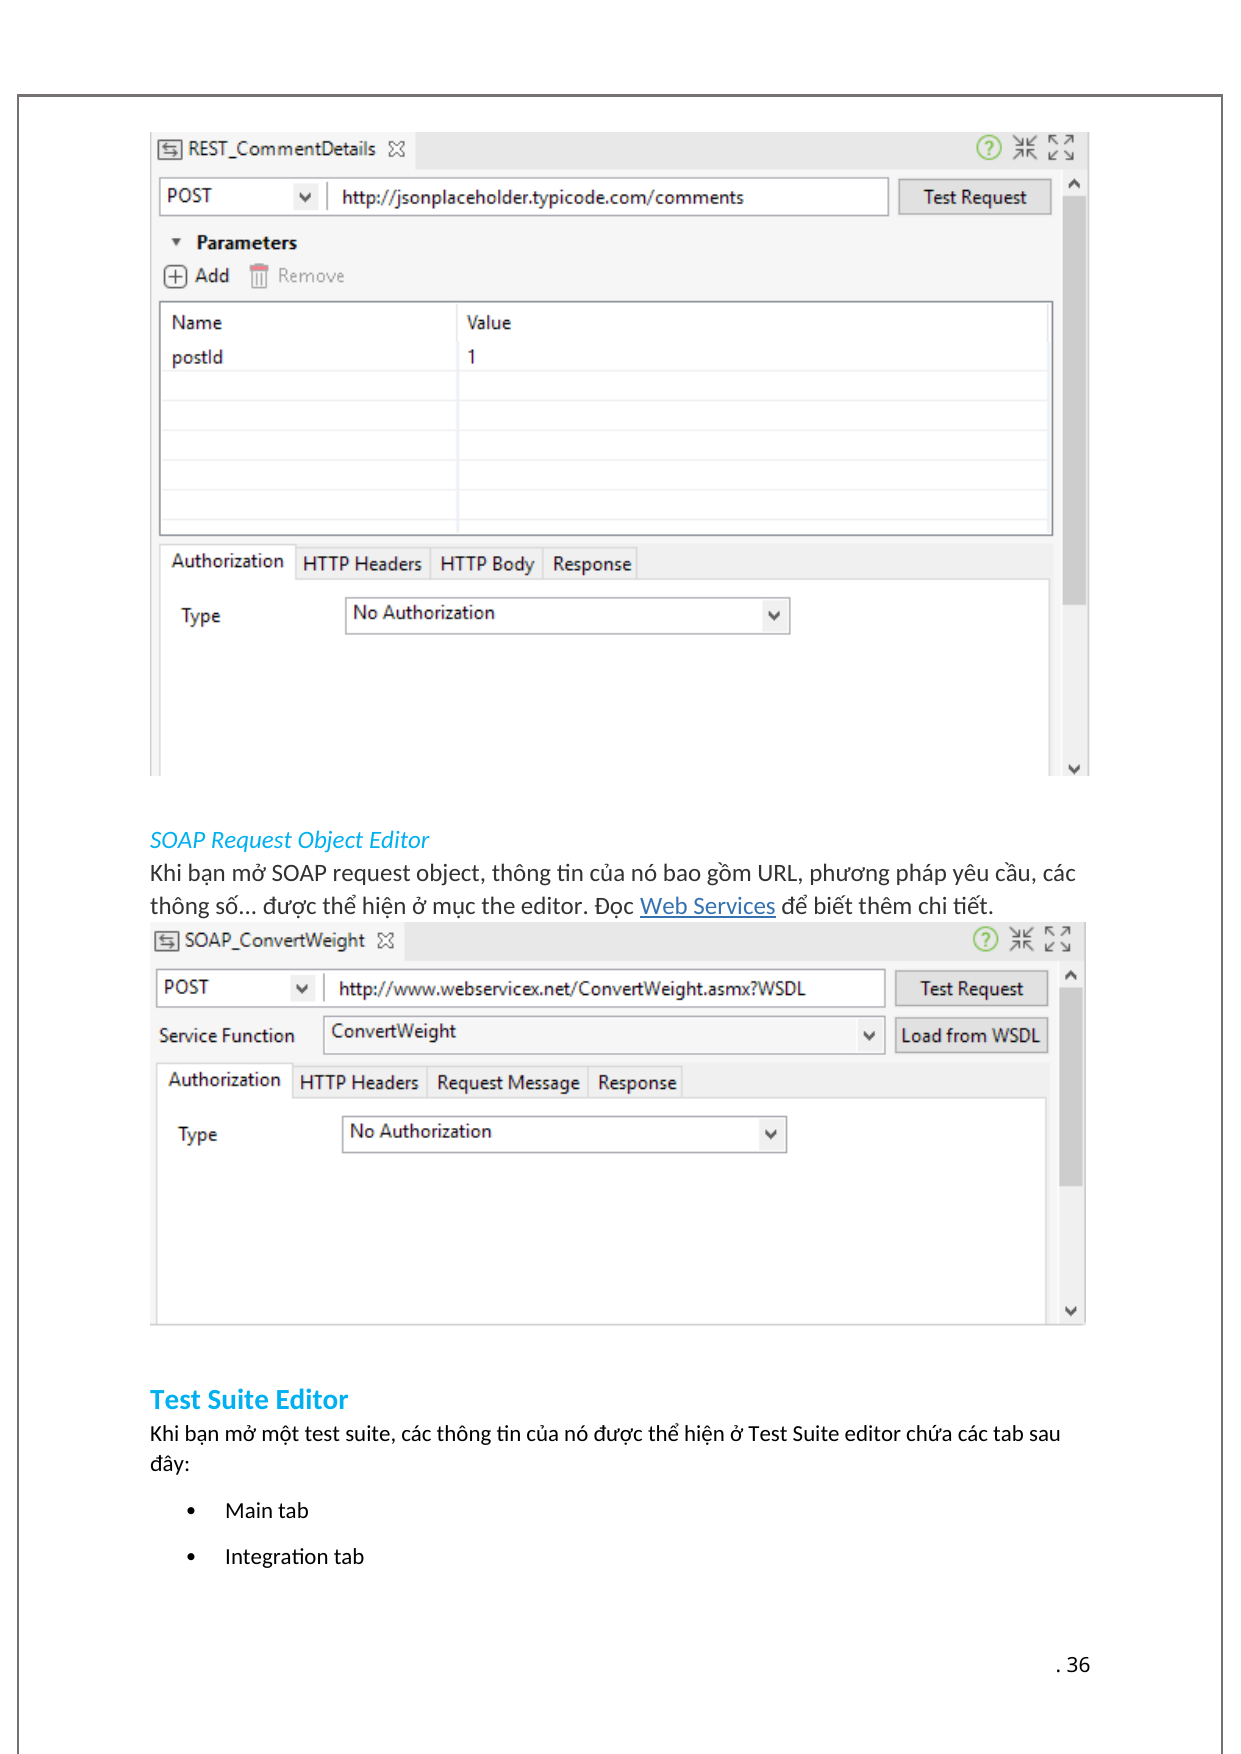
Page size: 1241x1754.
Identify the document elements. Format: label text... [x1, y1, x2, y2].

list Main tab [187, 1496, 1090, 1524]
picture [150, 132, 1091, 776]
subtitle Test Suite Editor [150, 1381, 1090, 1417]
list Integration tab [187, 1542, 1090, 1570]
picture [150, 922, 1086, 1332]
text Khi bạn mở một test suite, các thông tin của nó được thể hiện ở Test Suite editor chứa các tab sau đây: [150, 1419, 1090, 1477]
subtitle SOAP Request Object Editor [150, 824, 1090, 855]
